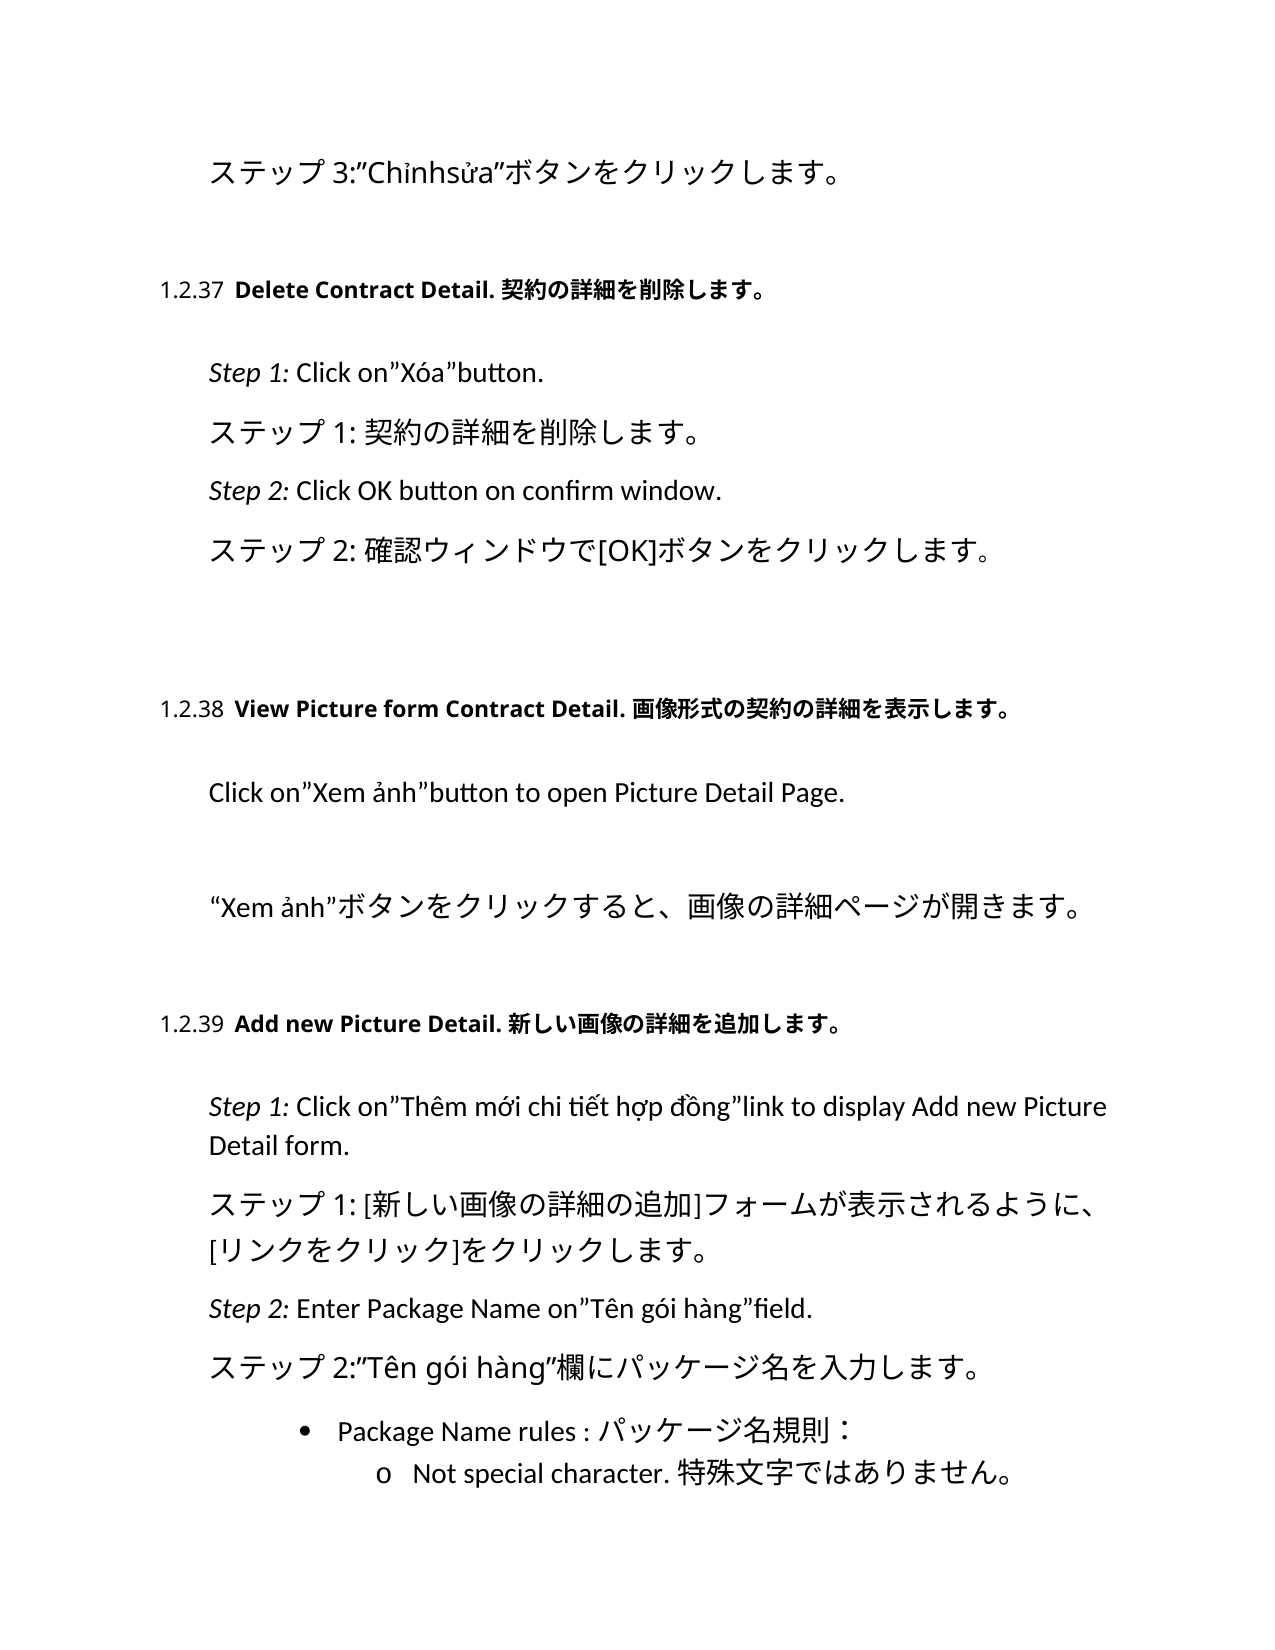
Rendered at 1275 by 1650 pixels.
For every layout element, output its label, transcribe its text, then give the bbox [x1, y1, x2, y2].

subtitle Delete Contract Detail. 契約の詳細を削除します。 [159, 272, 1125, 305]
text ステップ 1: [新しい画像の詳細の追加]フォームが表示されるように、[リンクをクリック]をクリックします。 [209, 1182, 1125, 1270]
text Step 1: Click on”Xóa”button. [209, 354, 1125, 390]
list Package Name rules : パッケージ名規則： [300, 1407, 1125, 1450]
text ステップ 2:”Tên gói hàng”欄にパッケージ名を入力します。 [209, 1345, 1125, 1387]
subtitle View Picture form Contract Detail. 画像形式の契約の詳細を表示します。 [159, 691, 1125, 724]
text Step 1: Click on”Thêm mới chi tiết hợp đồng”link to display Add new Picture Detail form. [209, 1088, 1125, 1162]
text ステップ 1: 契約の詳細を削除します。 [209, 409, 1125, 452]
text ステップ 2: 確認ウィンドウで[OK]ボタンをクリックします。 [209, 527, 1125, 569]
text Step 2: Click OK button on confirm window. [209, 472, 1125, 508]
text Click on”Xem ảnh”button to open Picture Detail Page. [209, 774, 1125, 809]
text “Xem ảnh”ボタンをクリックすると、画像の詳細ページが開きます。 [209, 884, 1125, 926]
list Not special character. 特殊文字ではありません。 [375, 1450, 1125, 1492]
text ステップ 3:”Chỉnhsửa”ボタンをクリックします。 [209, 150, 1125, 192]
subtitle Add new Picture Detail. 新しい画像の詳細を追加します。 [159, 1006, 1125, 1039]
text Step 2: Enter Package Name on”Tên gói hàng”field. [209, 1290, 1125, 1326]
